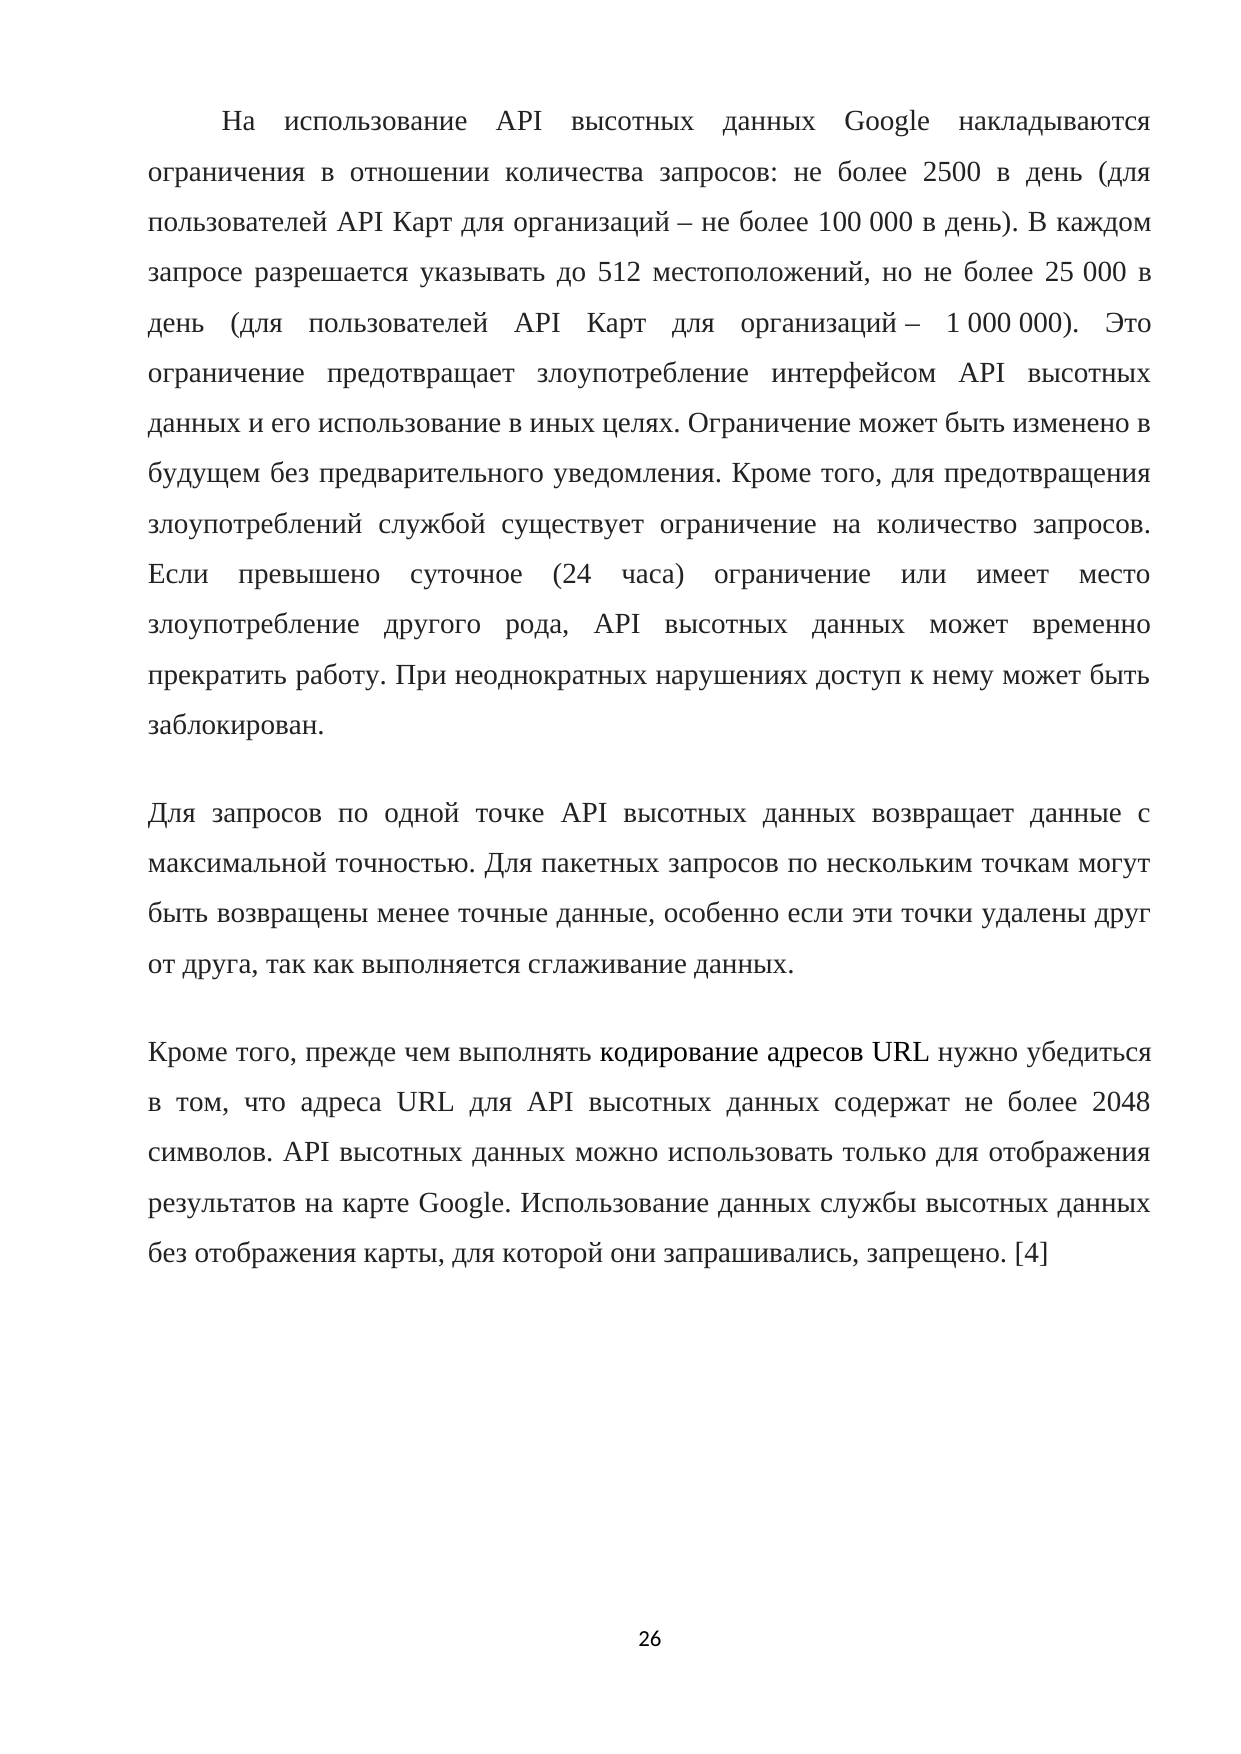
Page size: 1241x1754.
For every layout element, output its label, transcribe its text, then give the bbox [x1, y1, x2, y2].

text Для запросов по одной точке API высотных данных возвращает данные с максимальной точностью. Для пакетных запросов по нескольким точкам могут быть возвращены менее точные данные, особенно если эти точки удалены друг от друга, так как выполняется сглаживание данных. [148, 795, 1152, 979]
text Кроме того, прежде чем выполнять кодирование адресов URL нужно убедиться в том, что адреса URL для API высотных данных содержат не более 2048 символов. API высотных данных можно использовать только для отображения результатов на карте Google. Использование данных службы высотных данных без отображения карты, для которой они запрашивались, запрещено. [4] [148, 1034, 1152, 1268]
text На использование API высотных данных Google накладываются ограничения в отношении количества запросов: не более 2500 в день (для пользователей API Карт для организаций – не более 100 000 в день). В каждом запросе разрешается указывать до 512 местоположений, но не более 25 000 в день (для пользователей API Карт для организаций – 1 000 000). Это ограничение предотвращает злоупотребление интерфейсом API высотных данных и его использование в иных целях. Ограничение может быть изменено в будущем без предварительного уведомления. Кроме того, для предотвращения злоупотреблений службой существует ограничение на количество запросов. Если превышено суточное (24 часа) ограничение или имеет место злоупотребление другого рода, API высотных данных может временно прекратить работу. При неоднократных нарушениях доступ к нему может быть заблокирован. [148, 103, 1152, 741]
